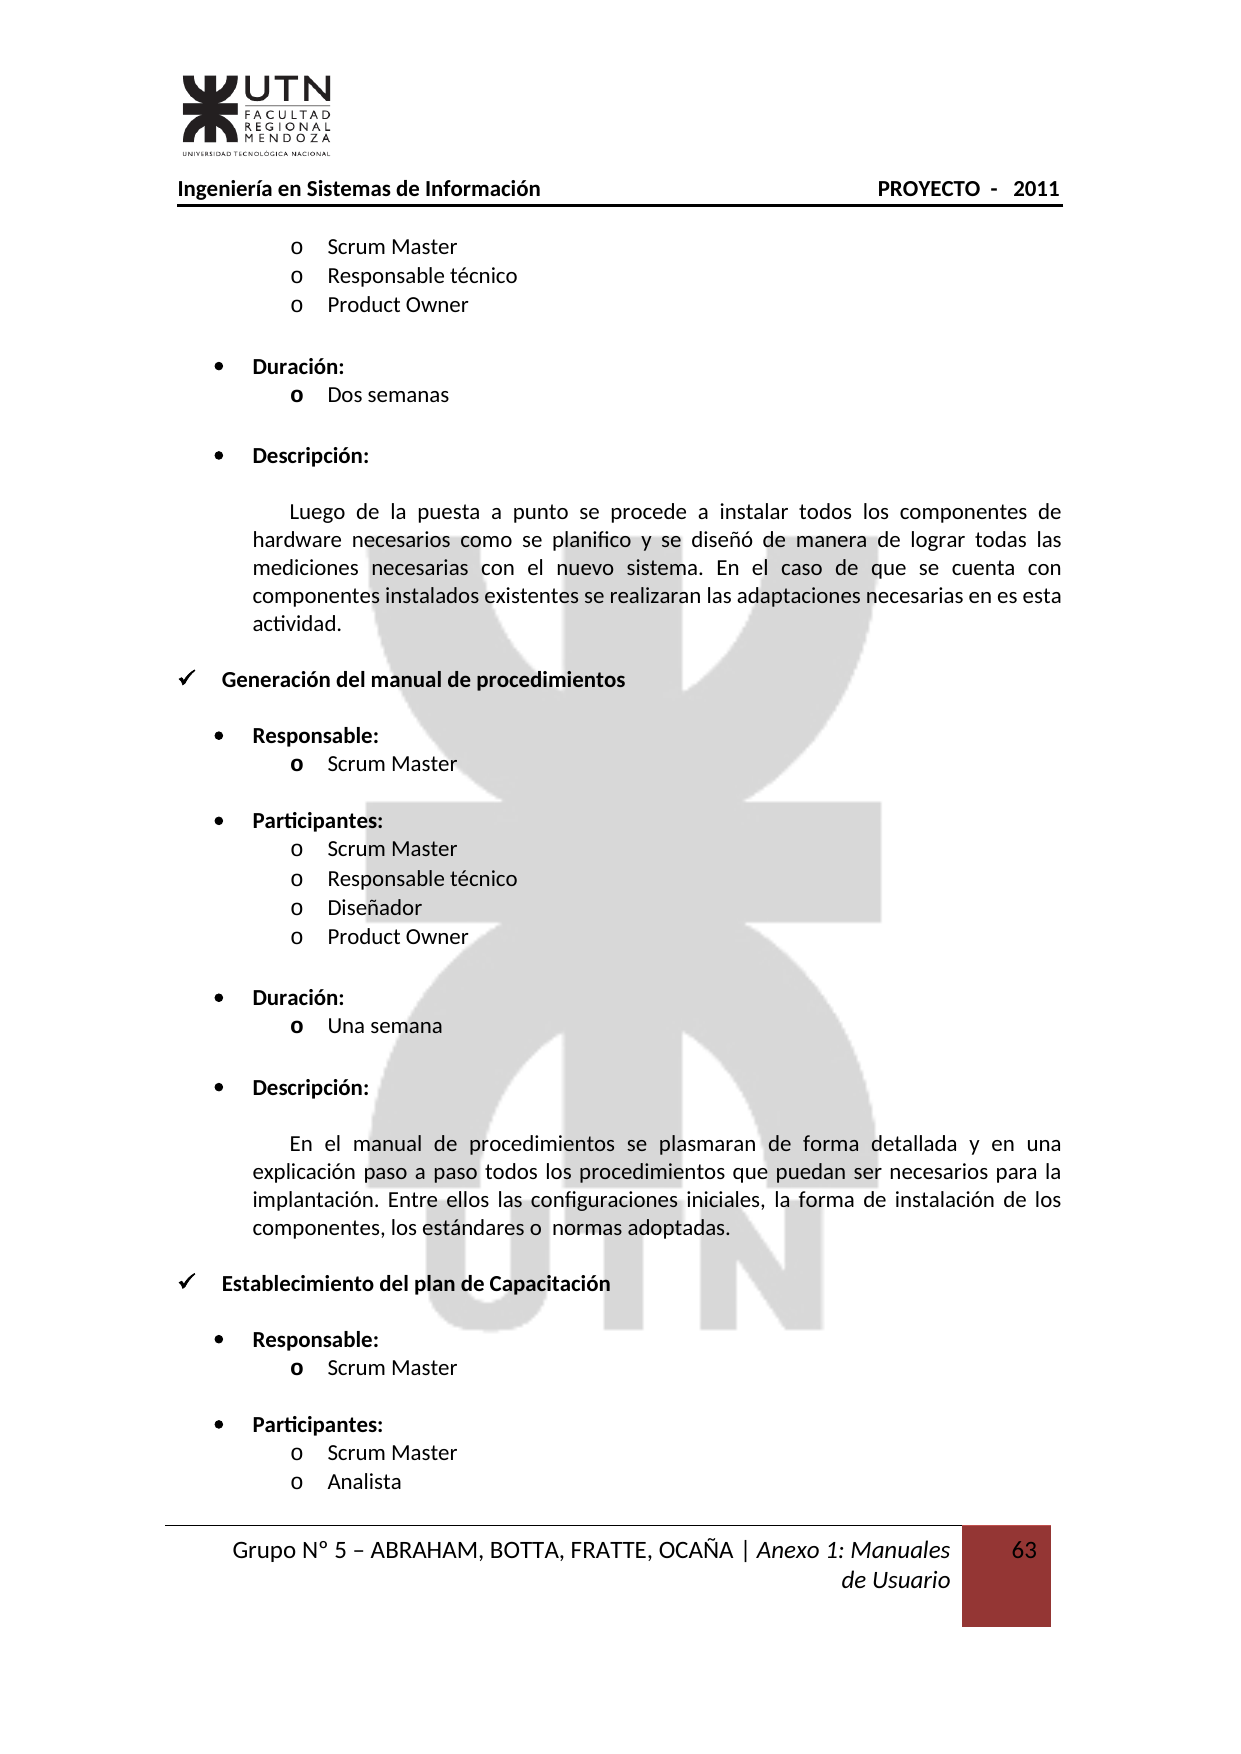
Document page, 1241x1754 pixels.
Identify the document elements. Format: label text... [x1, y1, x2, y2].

list Una semana [290, 1011, 1063, 1041]
list Participantes: [215, 1410, 1063, 1438]
list Responsable técnico [290, 864, 1063, 893]
list Scrum Master [290, 834, 1063, 864]
list Descripción: [215, 1073, 1063, 1101]
picture [177, 73, 334, 162]
list Responsable técnico [290, 261, 1063, 290]
list Duración: [215, 352, 1063, 380]
list Responsable: [215, 721, 1063, 749]
list Luego de la puesta a punto se procede a instalar todos los componentes de hardware necesarios como se planifico y se diseñó de manera de lograr todas las mediciones necesarias con el nuevo sistema. En el caso de que se cuenta con componentes instalados existentes se realizaran las adaptaciones necesarias en es esta actividad. [252, 497, 1063, 637]
list Participantes: [215, 807, 1063, 834]
list Analista [290, 1467, 1063, 1497]
list Scrum Master [290, 1353, 1063, 1382]
list En el manual de procedimientos se plasmaran de forma detallada y en una explicación paso a paso todos los procedimientos que puedan ser necesarios para la implantación. Entre ellos las configuraciones iniciales, la forma de instalación de los componentes, los estándares o normas adoptadas. [252, 1129, 1063, 1241]
list Descripción: [215, 441, 1063, 469]
list Generación del manual de procedimientos [177, 665, 1063, 693]
list Duración: [215, 983, 1063, 1011]
list Responsable: [215, 1325, 1063, 1353]
list Scrum Master [290, 232, 1063, 261]
list Product Owner [290, 922, 1063, 951]
list Product Owner [290, 290, 1063, 319]
list Scrum Master [290, 1438, 1063, 1467]
list Establecimiento del plan de Capacitación [177, 1269, 1063, 1297]
list Scrum Master [290, 749, 1063, 778]
list Diseñador [290, 893, 1063, 922]
list Dos semanas [290, 380, 1063, 409]
